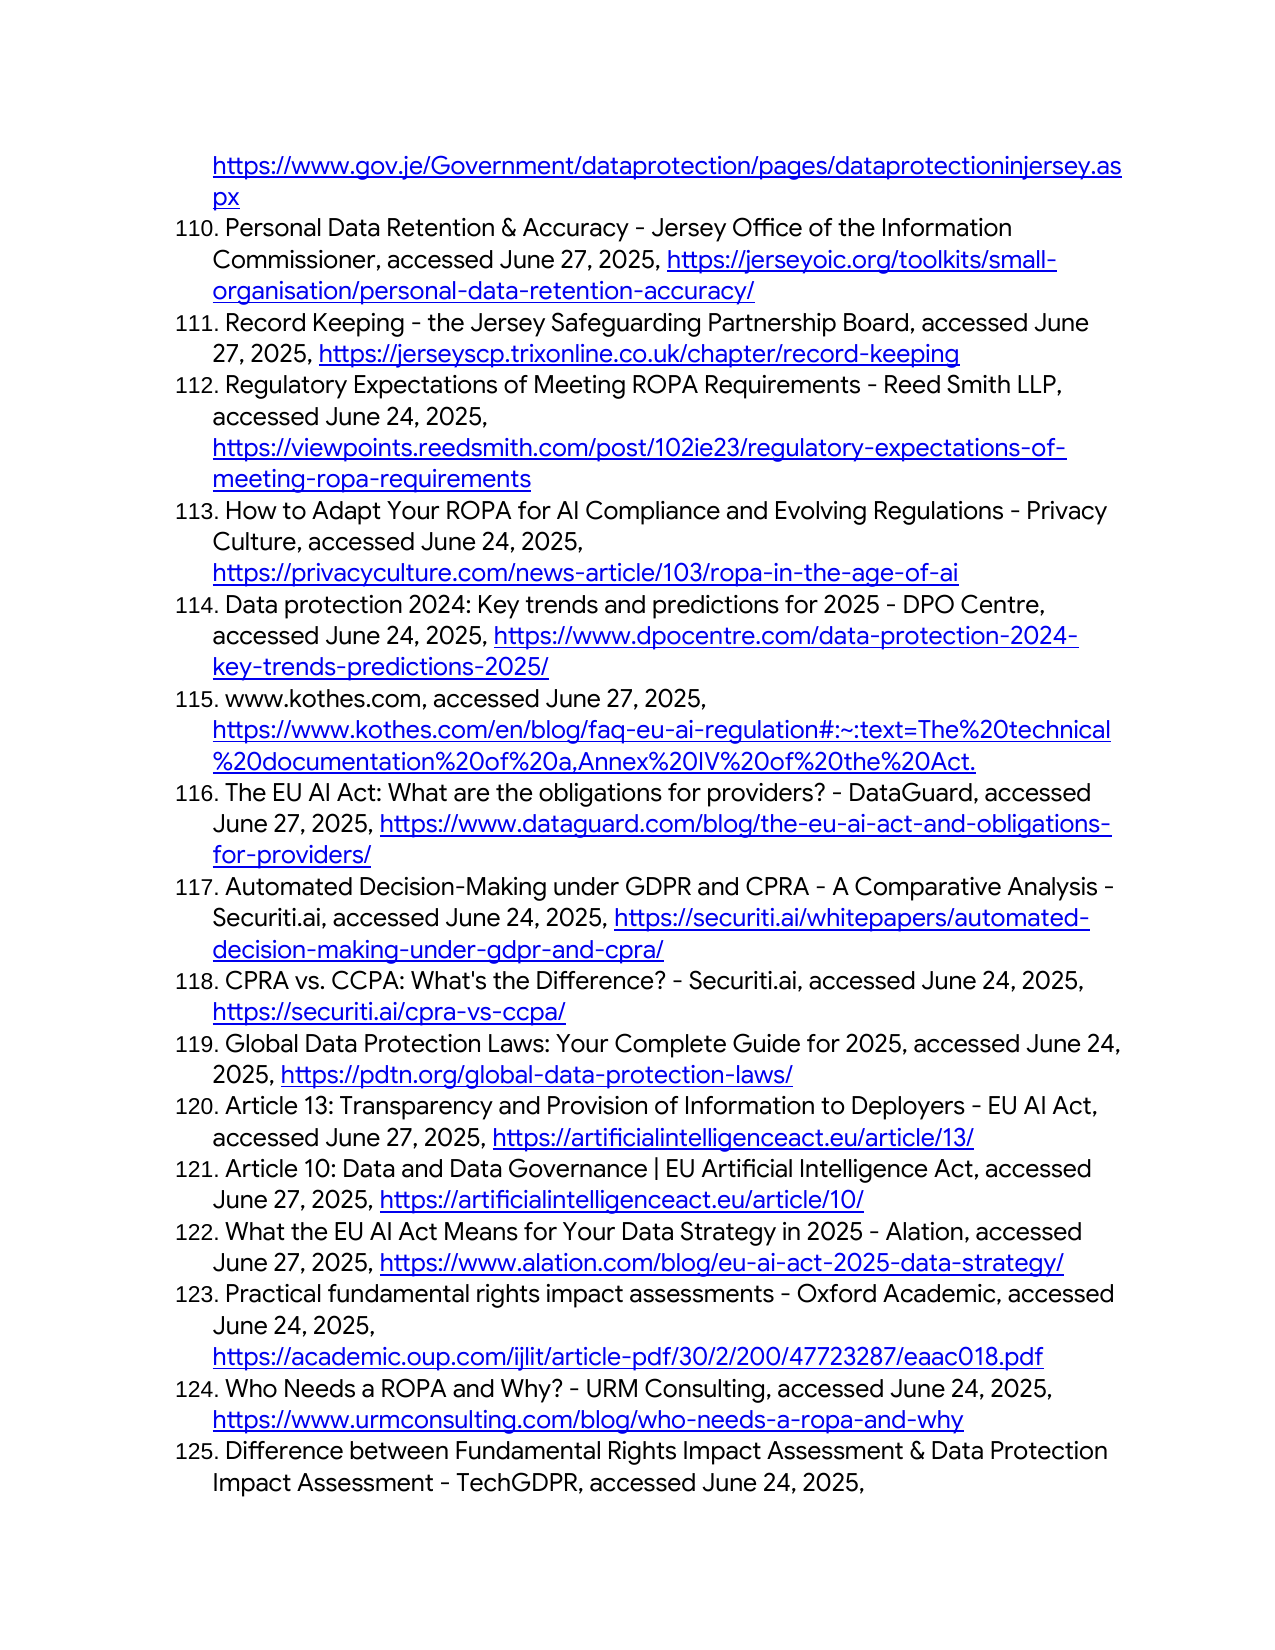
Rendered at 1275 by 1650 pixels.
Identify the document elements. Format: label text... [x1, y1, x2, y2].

list The EU AI Act: What are the obligations for providers? - DataGuard, accessed June 27, 2025, https://www.dataguard.com/blog/the-eu-ai-act-and-obligations-for-providers/ [175, 777, 1125, 871]
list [175, 150, 1125, 213]
list What the EU AI Act Means for Your Data Strategy in 2025 - Alation, accessed June 27, 2025, https://www.alation.com/blog/eu-ai-act-2025-data-strategy/ [175, 1216, 1125, 1279]
list Personal Data Retention & Accuracy - Jersey Office of the Information Commissioner, accessed June 27, 2025, https://jerseyoic.org/toolkits/small-organisation/personal-data-retention-accuracy/ [175, 213, 1125, 307]
list Record Keeping - the Jersey Safeguarding Partnership Board, accessed June 27, 2025, https://jerseyscp.trixonline.co.uk/chapter/record-keeping [175, 307, 1125, 369]
list Article 13: Transparency and Provision of Information to Deployers - EU AI Act, accessed June 27, 2025, https://artificialintelligenceact.eu/article/13/ [175, 1091, 1125, 1153]
list Who Needs a ROPA and Why? - URM Consulting, accessed June 24, 2025, https://www.urmconsulting.com/blog/who-needs-a-ropa-and-why [175, 1373, 1125, 1436]
list How to Adapt Your ROPA for AI Compliance and Evolving Regulations - Privacy Culture, accessed June 24, 2025, https://privacyculture.com/news-article/103/ropa-in-the-age-of-ai [175, 495, 1125, 589]
list www.kothes.com, accessed June 27, 2025, https://www.kothes.com/en/blog/faq-eu-ai-regulation#:~:text=The%20technical%20documentation%20of%20a,Annex%20IV%20of%20the%20Act. [175, 683, 1125, 777]
list Practical fundamental rights impact assessments - Oxford Academic, accessed June 24, 2025, https://academic.oup.com/ijlit/article-pdf/30/2/200/47723287/eaac018.pdf [175, 1279, 1125, 1373]
list Regulatory Expectations of Meeting ROPA Requirements - Reed Smith LLP, accessed June 24, 2025, https://viewpoints.reedsmith.com/post/102ie23/regulatory-expectations-of-meeting-ropa-requirements [175, 369, 1125, 495]
list Global Data Protection Laws: Your Complete Guide for 2025, accessed June 24, 2025, https://pdtn.org/global-data-protection-laws/ [175, 1028, 1125, 1091]
list Automated Decision-Making under GDPR and CPRA - A Comparative Analysis - Securiti.ai, accessed June 24, 2025, https://securiti.ai/whitepapers/automated-decision-making-under-gdpr-and-cpra/ [175, 871, 1125, 965]
list Article 10: Data and Data Governance | EU Artificial Intelligence Act, accessed June 27, 2025, https://artificialintelligenceact.eu/article/10/ [175, 1153, 1125, 1216]
list CPRA vs. CCPA: What's the Difference? - Securiti.ai, accessed June 24, 2025, https://securiti.ai/cpra-vs-ccpa/ [175, 965, 1125, 1028]
list Data protection 2024: Key trends and predictions for 2025 - DPO Centre, accessed June 24, 2025, https://www.dpocentre.com/data-protection-2024-key-trends-predictions-2025/ [175, 589, 1125, 683]
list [175, 1436, 1125, 1498]
